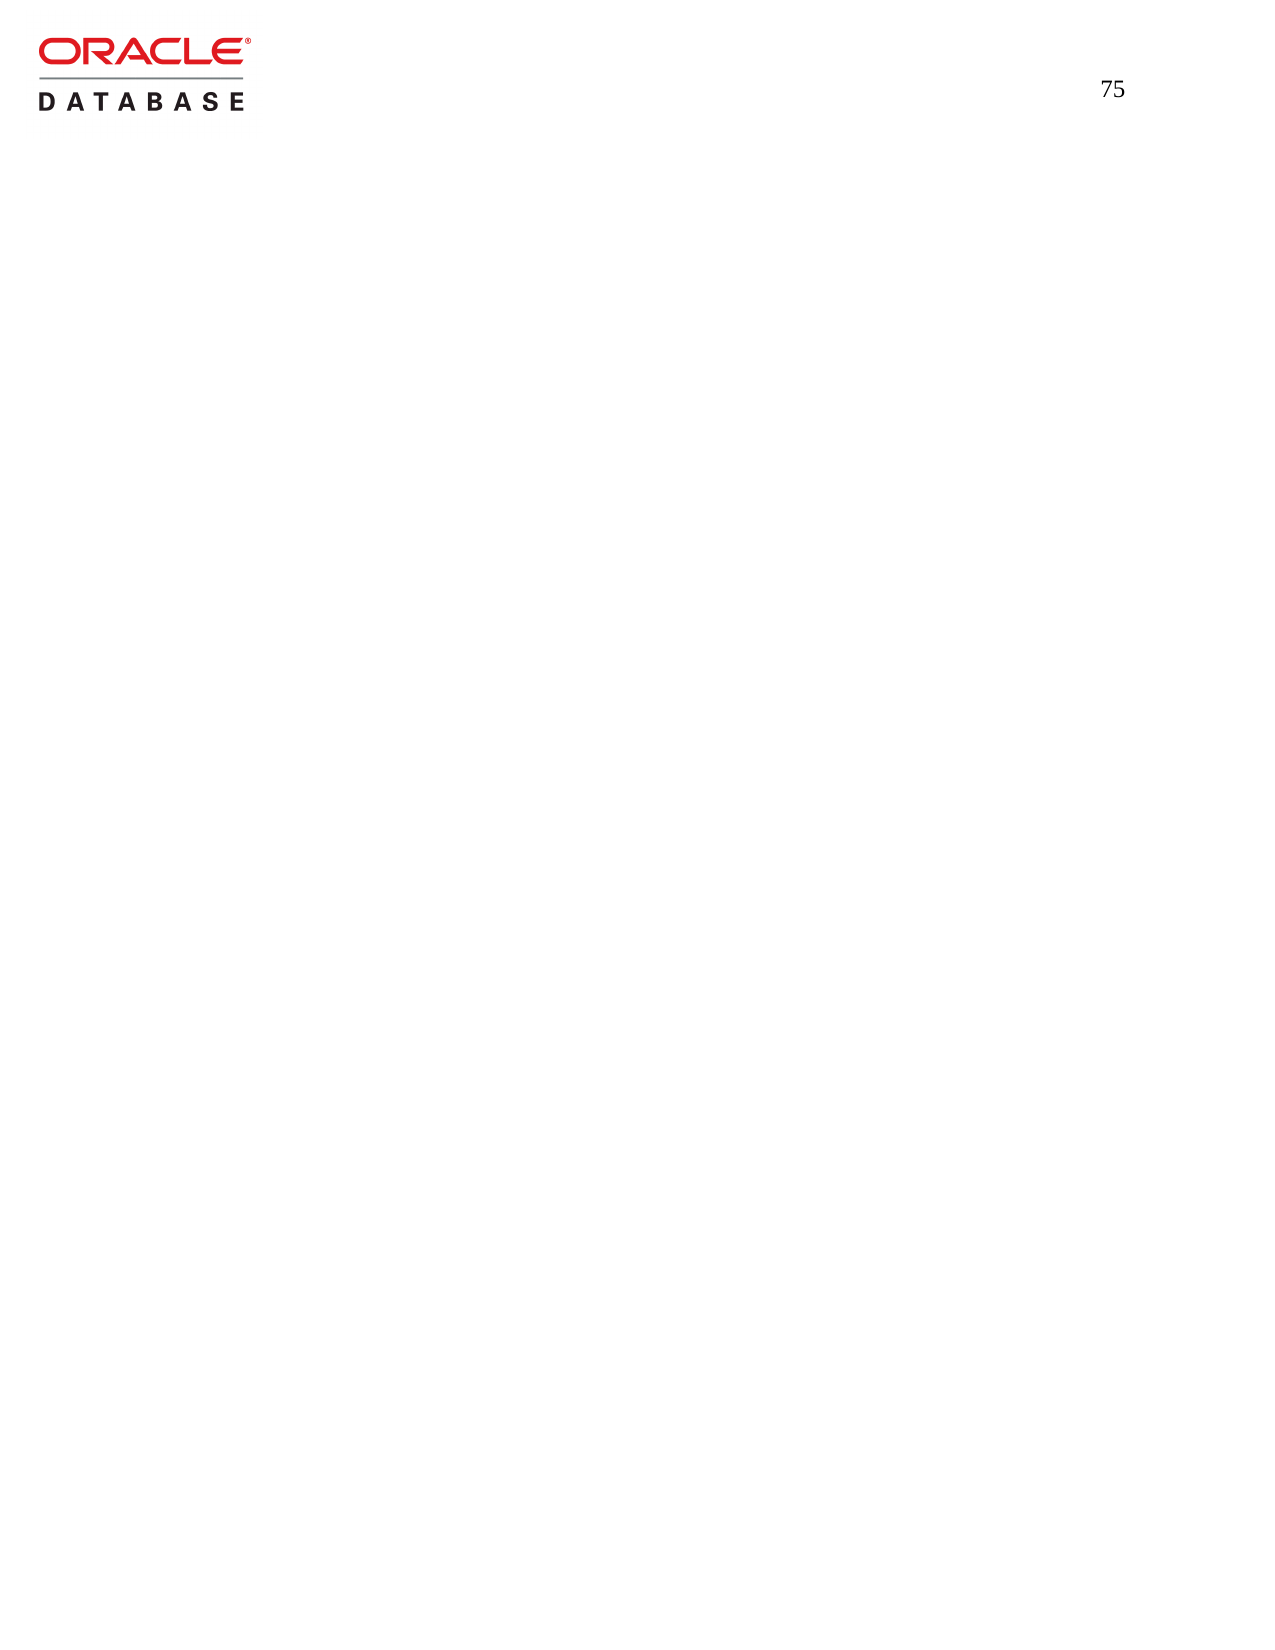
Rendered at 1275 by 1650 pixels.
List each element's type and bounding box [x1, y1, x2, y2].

picture [26, 10, 264, 139]
